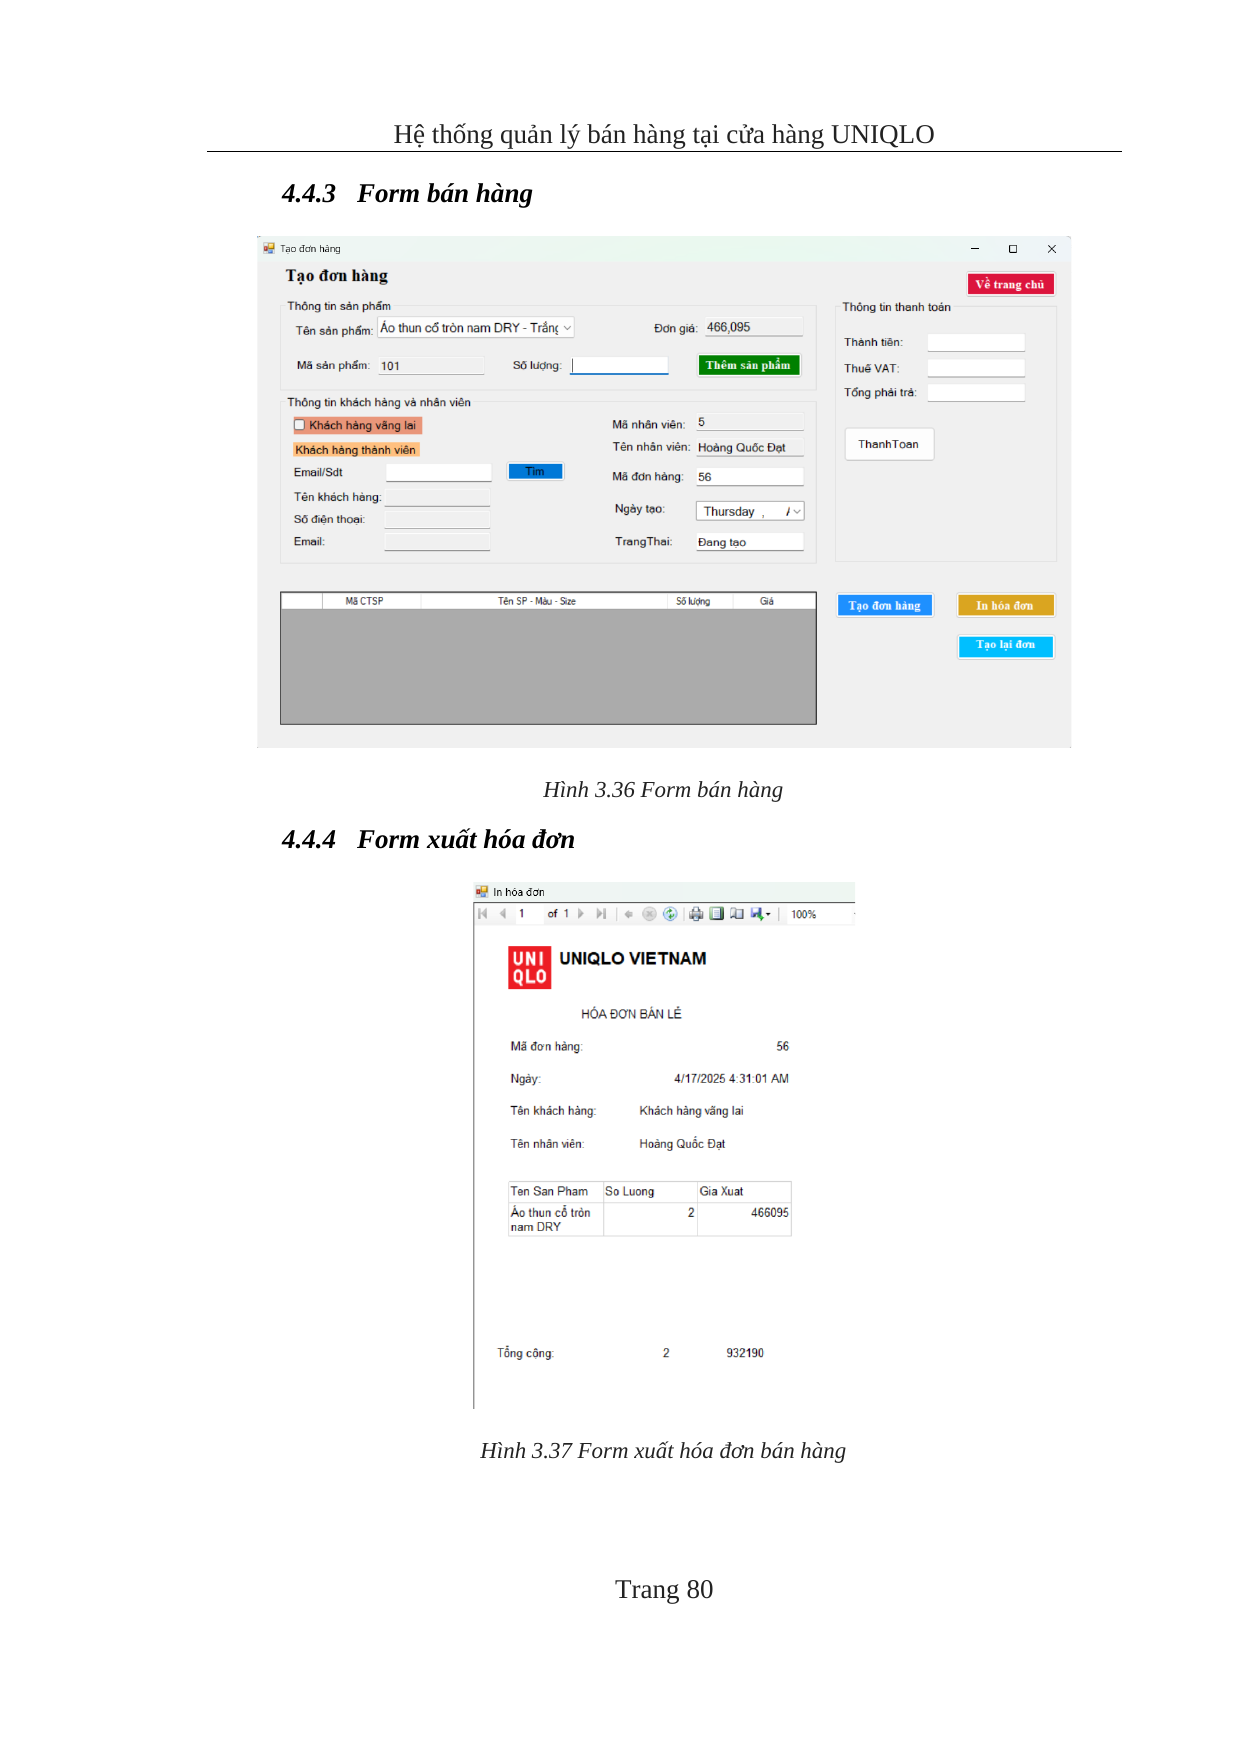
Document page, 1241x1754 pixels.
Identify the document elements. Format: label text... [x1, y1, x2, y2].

picture [473, 882, 856, 1409]
subtitle Form bán hàng [282, 177, 1122, 208]
picture [257, 236, 1072, 748]
subtitle Form xuất hóa đơn [282, 823, 1122, 854]
